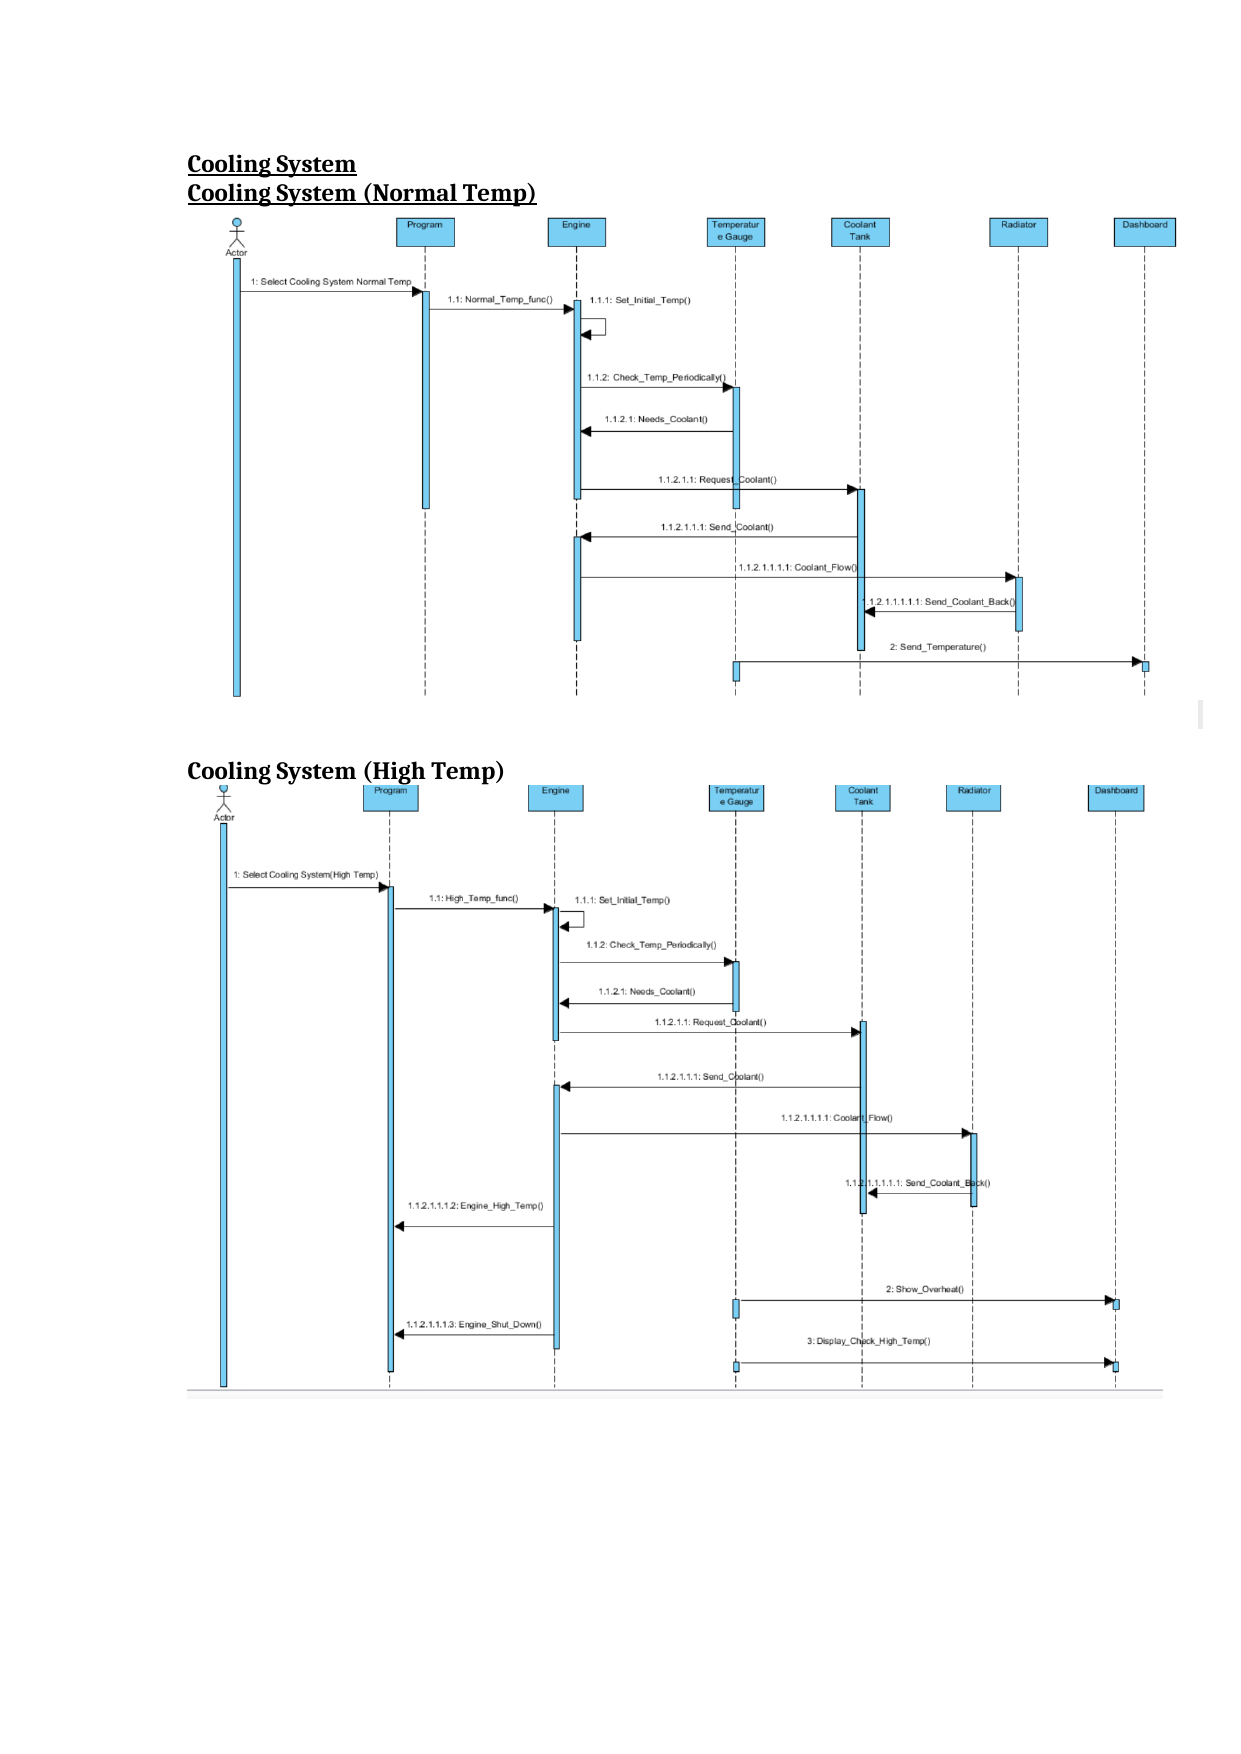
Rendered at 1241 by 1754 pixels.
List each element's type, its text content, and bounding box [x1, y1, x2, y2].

text Cooling System (Normal Temp) [187, 179, 1053, 207]
text Cooling System [187, 150, 1053, 179]
picture [187, 785, 1163, 1399]
picture [187, 207, 1203, 729]
text Cooling System (High Temp) [187, 757, 1053, 785]
